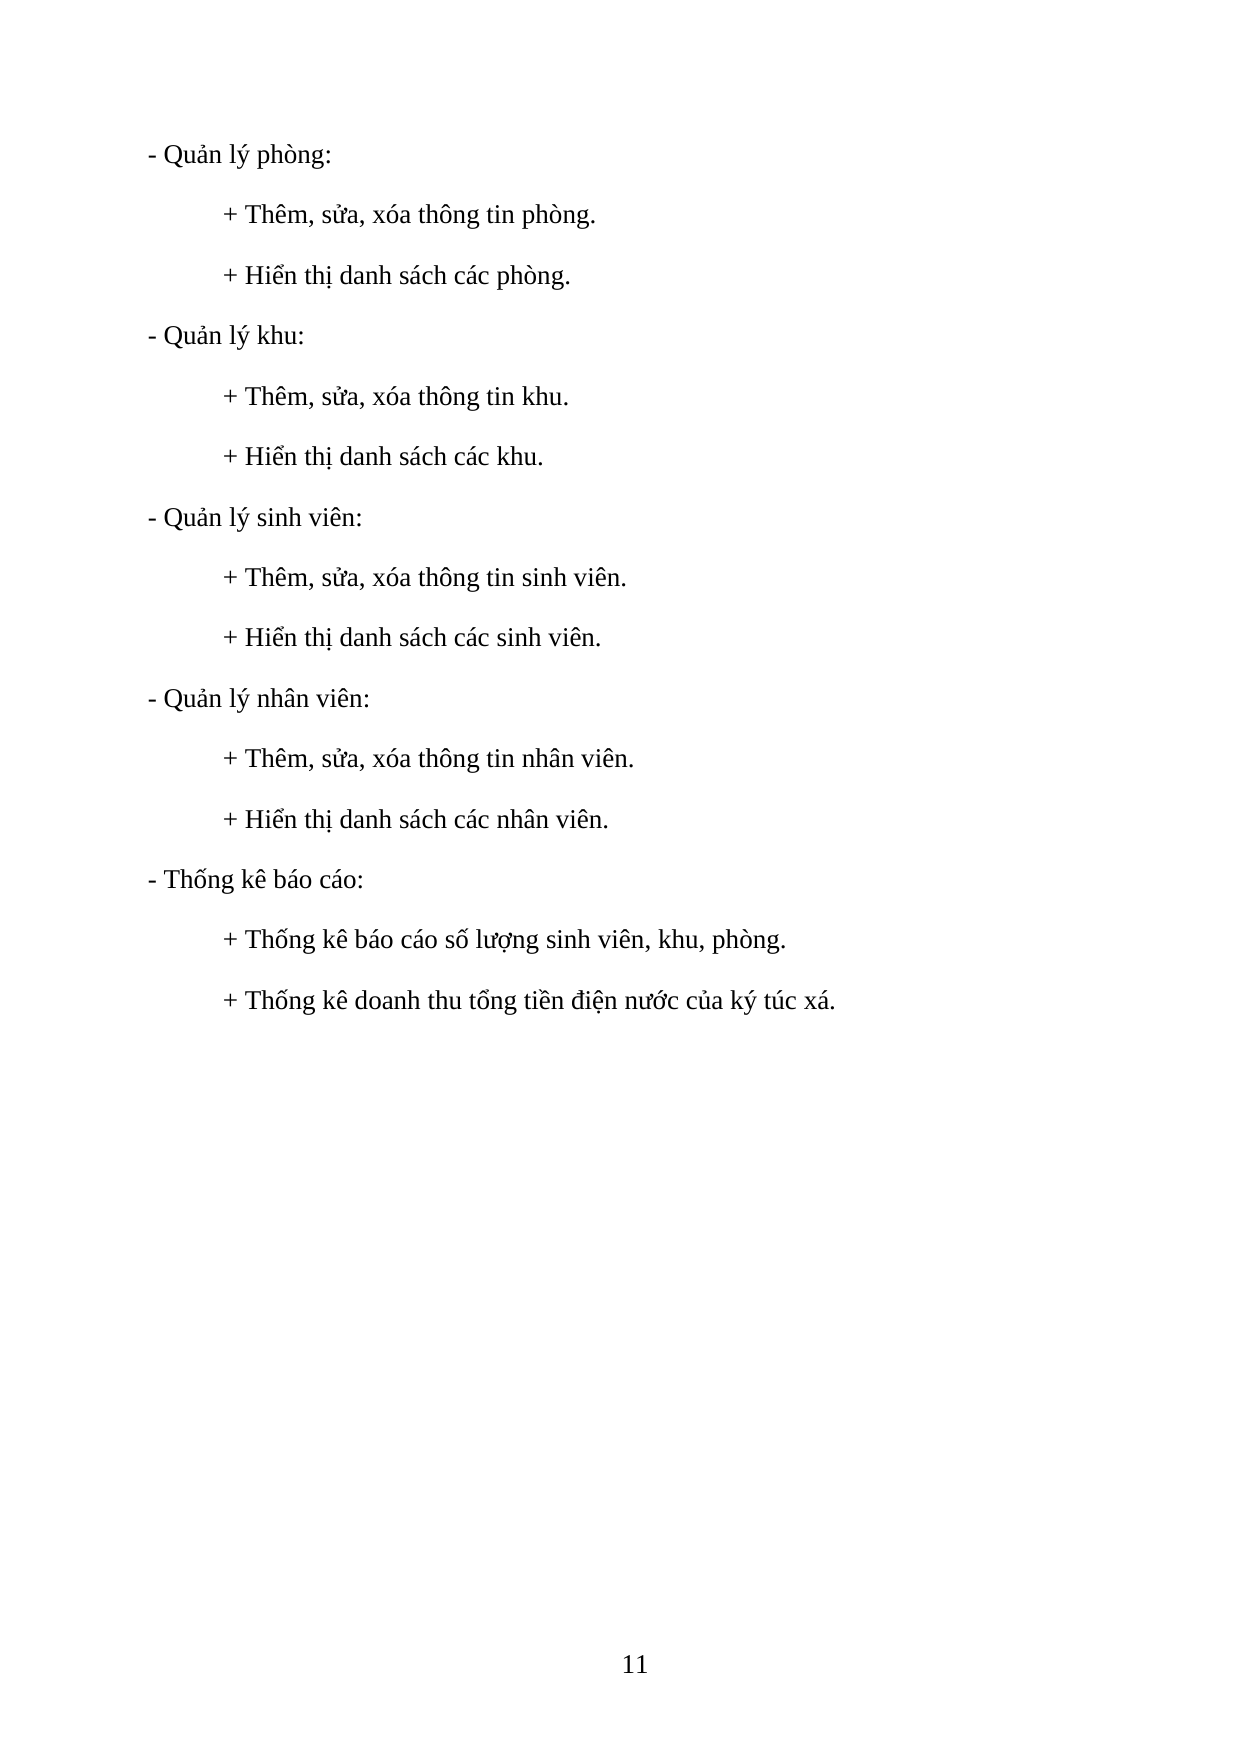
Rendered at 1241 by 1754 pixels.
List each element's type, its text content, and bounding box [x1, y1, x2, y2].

text + Hiển thị danh sách các khu. [148, 440, 1122, 471]
text - Quản lý khu: [148, 319, 1122, 351]
text + Hiển thị danh sách các nhân viên. [148, 803, 1122, 834]
text - Quản lý sinh viên: [148, 501, 1122, 532]
text + Thống kê báo cáo số lượng sinh viên, khu, phòng. [148, 923, 1122, 955]
text - Quản lý phòng: [148, 138, 1122, 169]
text + Thêm, sửa, xóa thông tin phòng. [148, 198, 1122, 230]
text + Hiển thị danh sách các sinh viên. [148, 621, 1122, 653]
text + Thống kê doanh thu tổng tiền điện nước của ký túc xá. [148, 984, 1122, 1015]
text - Quản lý nhân viên: [148, 682, 1122, 713]
text + Thêm, sửa, xóa thông tin khu. [148, 380, 1122, 411]
text + Hiển thị danh sách các phòng. [148, 259, 1122, 290]
text + Thêm, sửa, xóa thông tin sinh viên. [148, 561, 1122, 592]
text + Thêm, sửa, xóa thông tin nhân viên. [148, 742, 1122, 773]
text - Thống kê báo cáo: [148, 863, 1122, 894]
